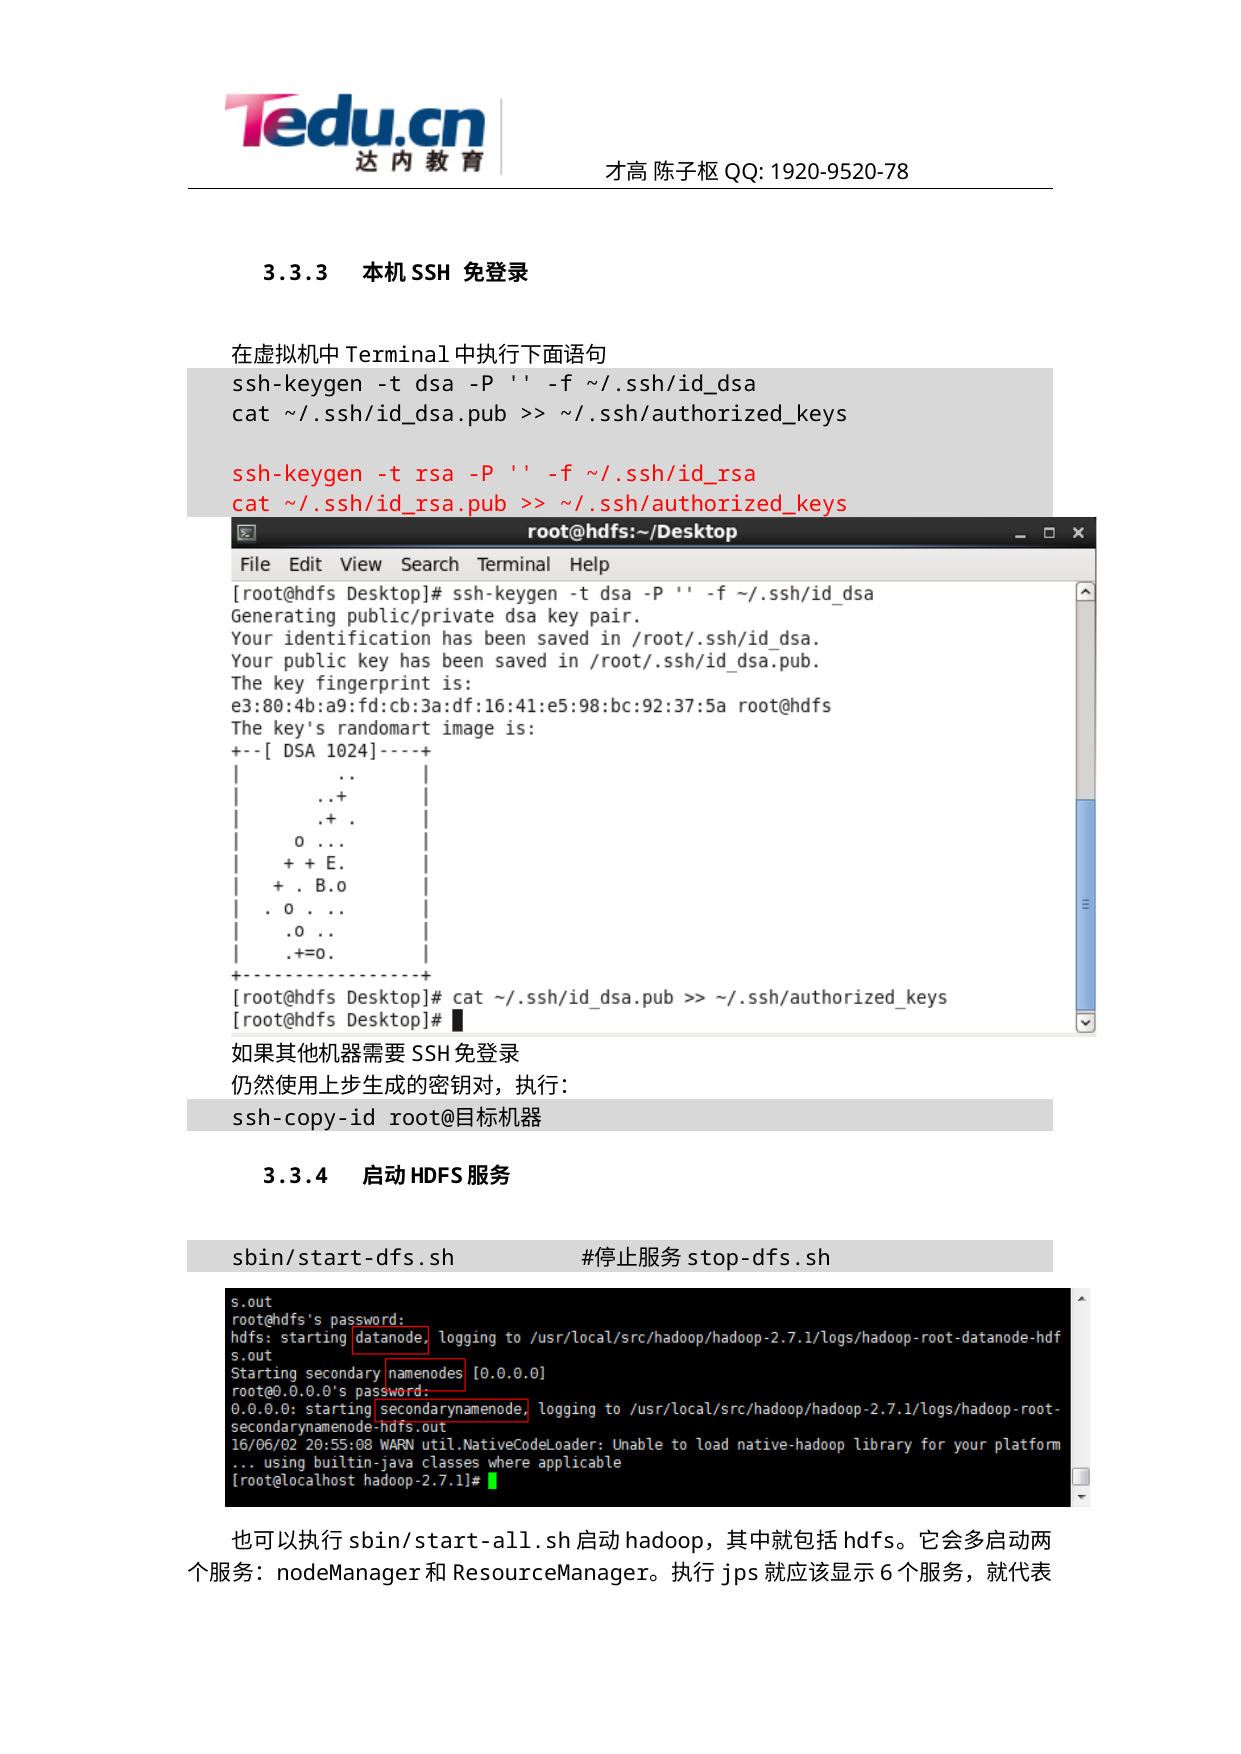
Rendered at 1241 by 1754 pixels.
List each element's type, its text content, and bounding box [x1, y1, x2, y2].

text cat ~/.ssh/id_rsa.pub >> ~/.ssh/authorized_keys [187, 488, 1053, 517]
text 也可以执行sbin/start-all.sh启动hadoop，其中就包括hdfs。它会多启动两个服务：nodeManager和ResourceManager。执行jps就应该显示6个服务，就代表启动成功。 [187, 1523, 1053, 1586]
text 在虚拟机中Terminal中执行下面语句 [187, 337, 1053, 368]
text sbin/start-dfs.sh #停止服务stop-dfs.sh [187, 1240, 1053, 1272]
text cat ~/.ssh/id_dsa.pub >> ~/.ssh/authorized_keys [187, 398, 1053, 428]
picture [231, 517, 1097, 1037]
subtitle 启动HDFS服务 [262, 1158, 1031, 1190]
text ssh-copy-id root@目标机器 [187, 1099, 1053, 1131]
text 仍然使用上步生成的密钥对，执行： [187, 1068, 1053, 1099]
text ssh-keygen -t dsa -P '' -f ~/.ssh/id_dsa [187, 368, 1053, 398]
text 如果其他机器需要SSH免登录 [187, 1036, 1053, 1068]
subtitle 本机SSH 免登录 [262, 255, 1031, 286]
picture [225, 1288, 1091, 1507]
text ssh-keygen -t rsa -P '' -f ~/.ssh/id_rsa [187, 458, 1053, 488]
picture [225, 88, 507, 180]
